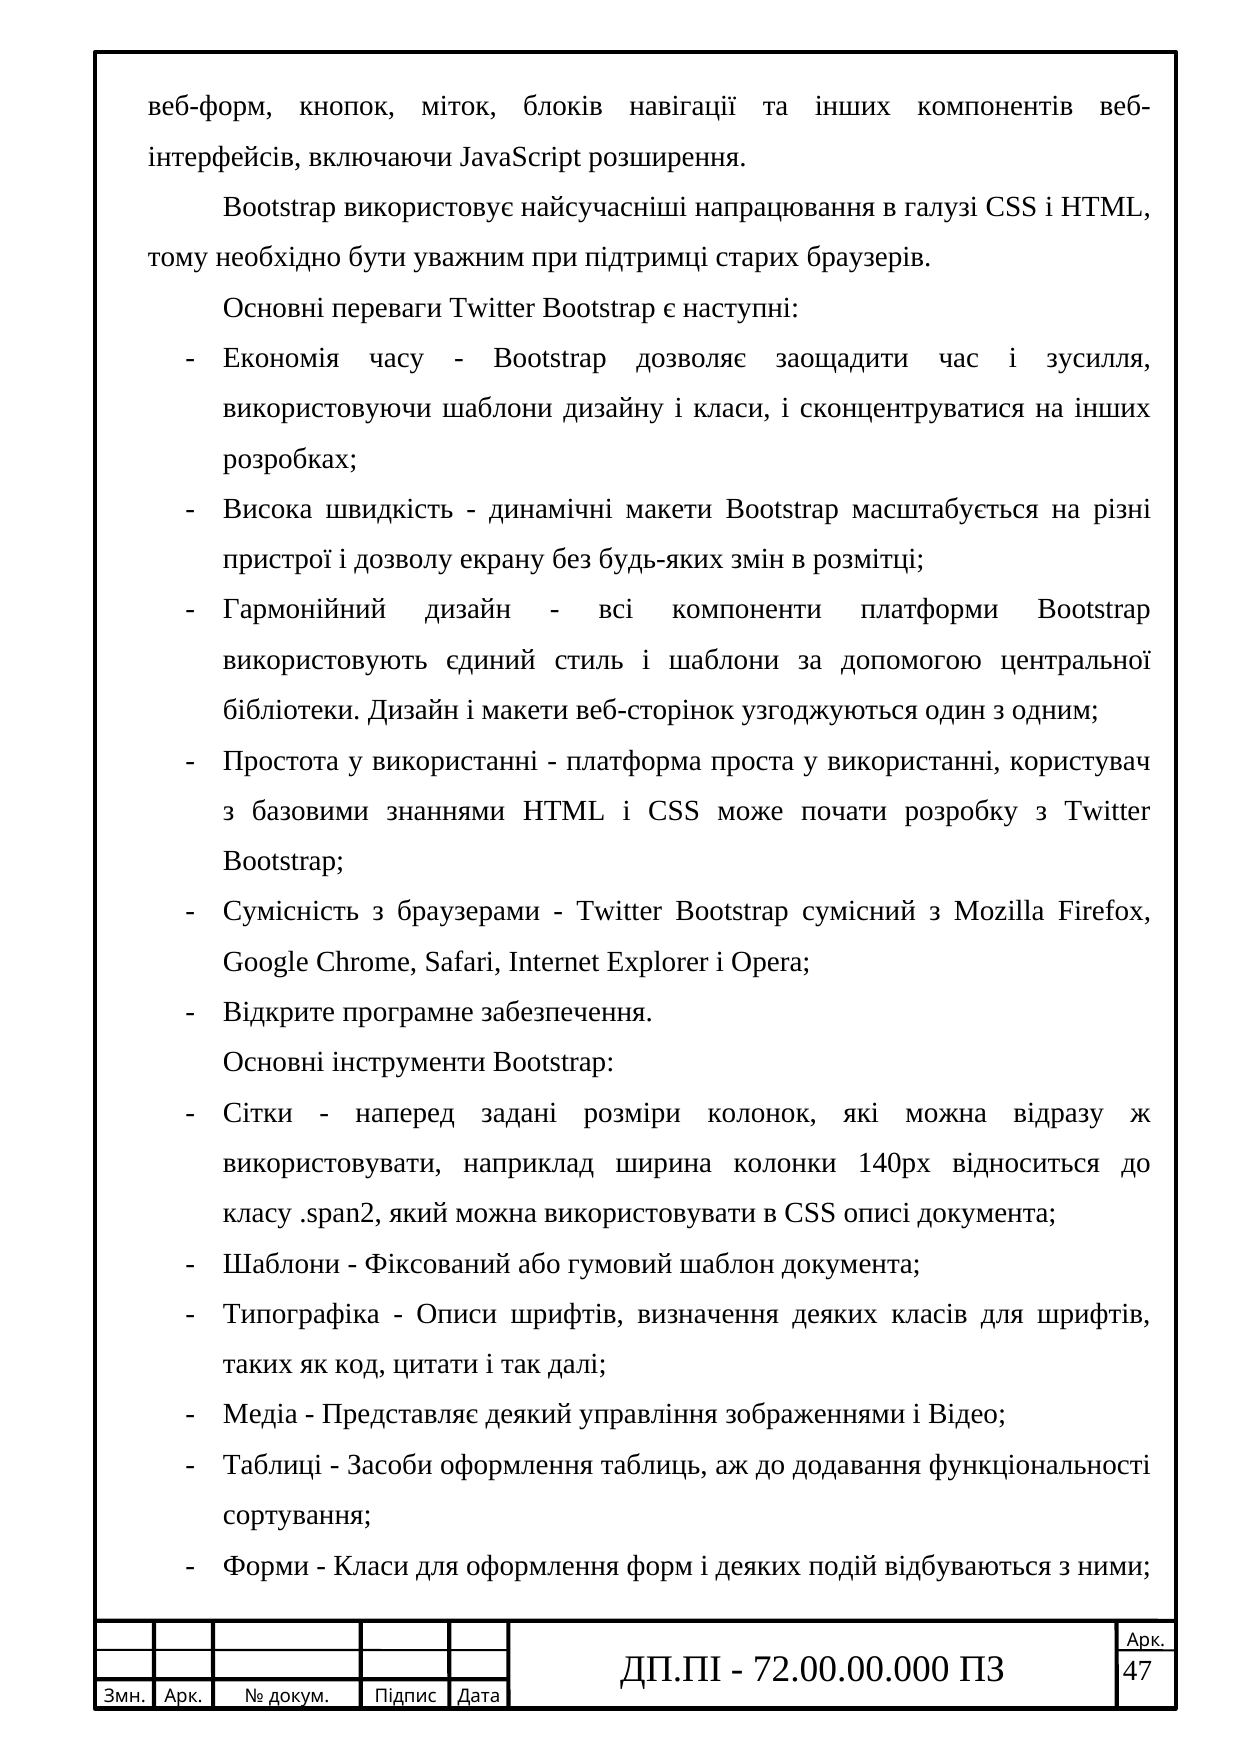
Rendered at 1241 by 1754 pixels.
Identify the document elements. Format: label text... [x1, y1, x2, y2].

list Форми - Класи для оформлення форм і деяких подій відбуваються з ними; [185, 1548, 1152, 1581]
list Відкрите програмне забезпечення. [185, 994, 1152, 1028]
list Таблиці - Засоби оформлення таблиць, аж до додавання функціональності сортування; [185, 1447, 1152, 1531]
text Bootstrap використовує найсучасніші напрацювання в галузі CSS і HTML, тому необхідно бути уважним при підтримці старих браузерів. [148, 189, 1152, 273]
list Сітки - наперед задані розміри колонок, які можна відразу ж використовувати, наприклад ширина колонки 140px відноситься до класу .span2, який можна використовувати в CSS описі документа; [185, 1095, 1152, 1229]
list Типографіка - Описи шрифтів, визначення деяких класів для шрифтів, таких як код, цитати і так далі; [185, 1296, 1152, 1380]
list Висока швидкість - динамічні макети Bootstrap масштабується на різні пристрої і дозволу екрану без будь-яких змін в розмітці; [185, 491, 1152, 575]
list Медіа - Представляє деякий управління зображеннями і Відео; [185, 1397, 1152, 1430]
text Основні переваги Twitter Bootstrap є наступні: [148, 290, 1152, 323]
list Шаблони - Фіксований або гумовий шаблон документа; [185, 1246, 1152, 1279]
list Економія часу - Bootstrap дозволяє заощадити час і зусилля, використовуючи шаблони дизайну і класи, і сконцентруватися на інших розробках; [185, 340, 1152, 474]
list Простота у використанні - платформа проста у використанні, користувач з базовими знаннями HTML і CSS може почати розробку з Twitter Bootstrap; [185, 743, 1152, 877]
list Гармонійний дизайн - всі компоненти платформи Bootstrap використовують єдиний стиль і шаблони за допомогою центральної бібліотеки. Дизайн і макети веб-сторінок узгоджуються один з одним; [185, 592, 1152, 726]
text Основні інструменти Bootstrap: [148, 1044, 1152, 1078]
list Сумісність з браузерами - Twitter Bootstrap сумісний з Mozilla Firefox, Google Chrome, Safari, Internet Explorer і Opera; [185, 893, 1152, 977]
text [148, 88, 1152, 172]
